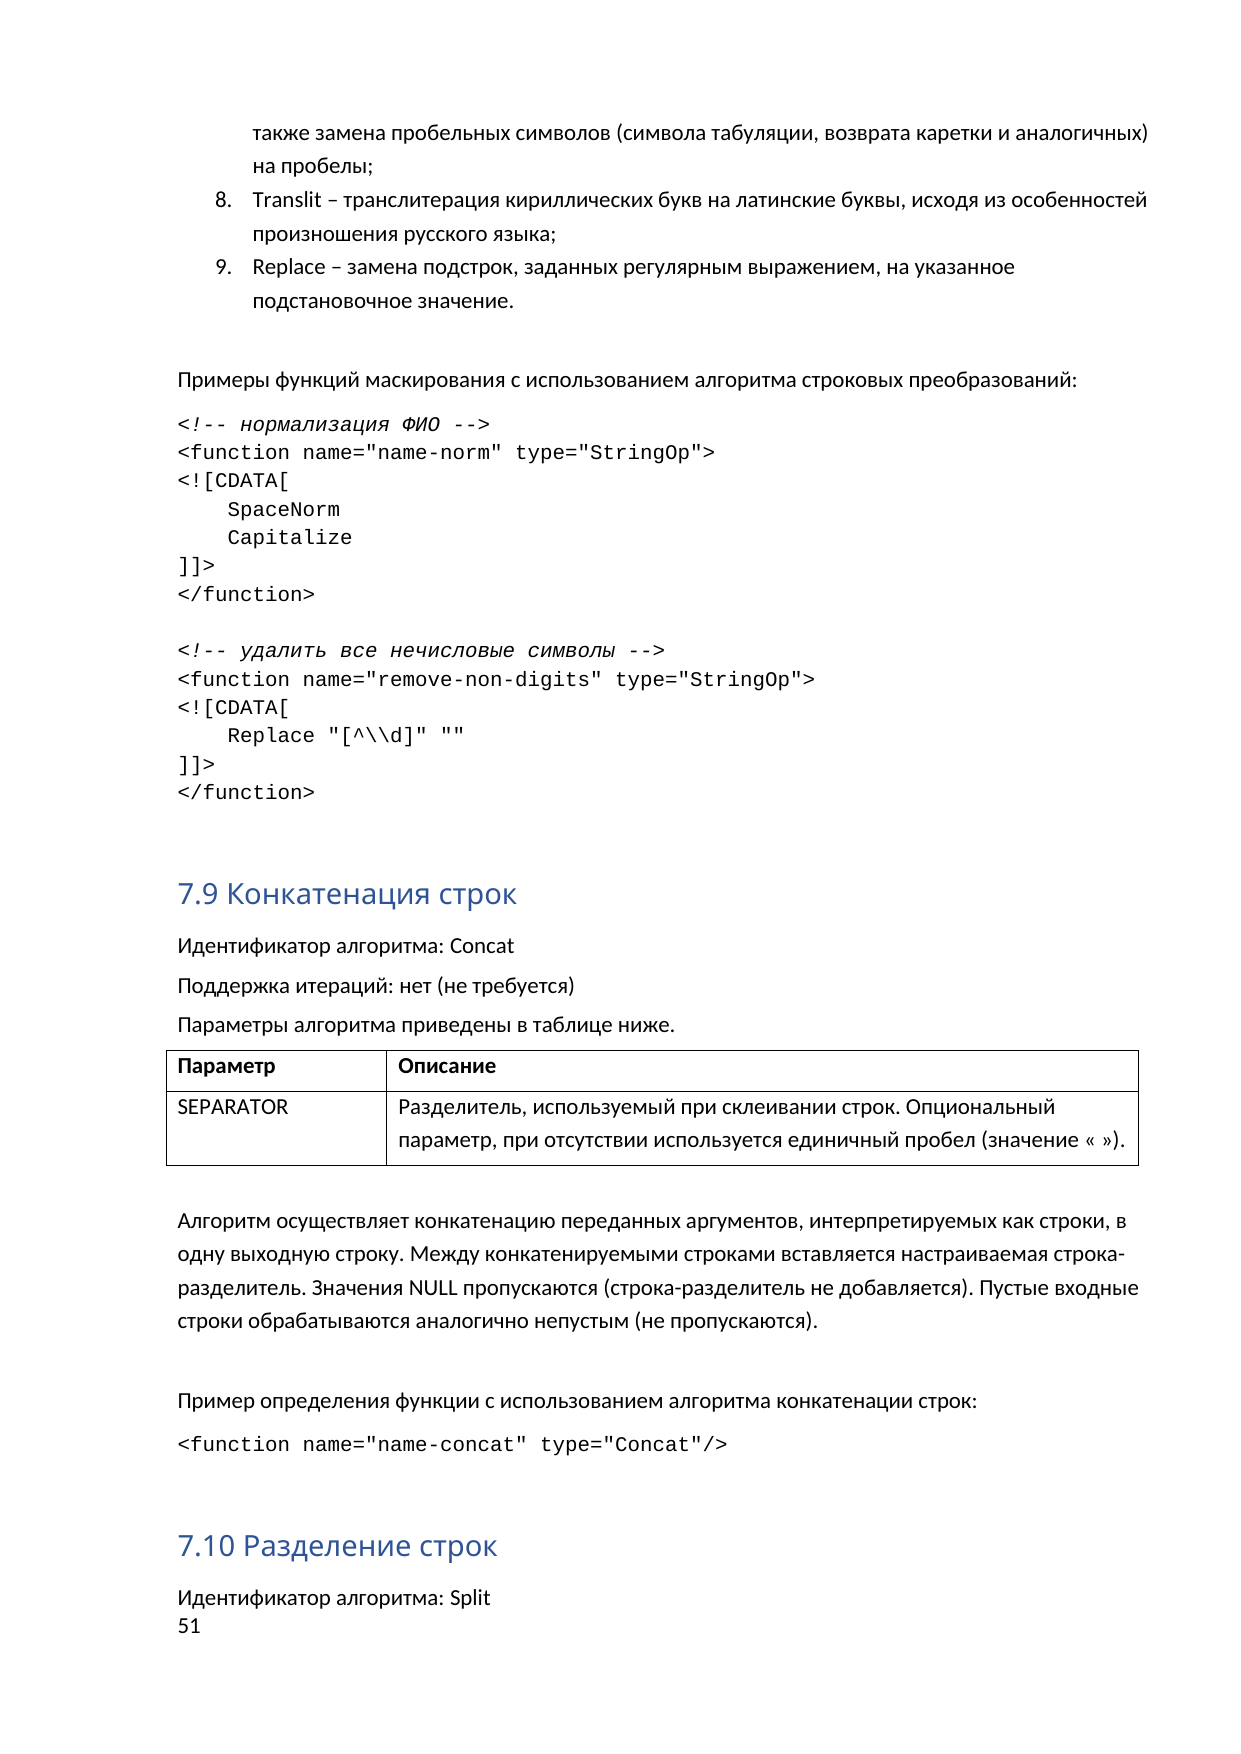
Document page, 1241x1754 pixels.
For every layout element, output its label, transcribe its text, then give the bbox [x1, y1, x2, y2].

table_header Описание [387, 1051, 1138, 1091]
text Параметры алгоритма приведены в таблице ниже. [177, 1011, 1152, 1038]
text <![CDATA[ [177, 697, 1152, 721]
text Capitalize [177, 527, 1152, 551]
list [215, 118, 1152, 180]
text Идентификатор алгоритма: Concat [177, 931, 1152, 959]
text <function name="remove-non-digits" type="StringOp"> [177, 668, 1152, 692]
text <function name="name-norm" type="StringOp"> [177, 442, 1152, 466]
text <function name="name-concat" type="Concat"/> [177, 1434, 1152, 1458]
text Пример определения функции с использованием алгоритма конкатенации строк: [177, 1386, 1152, 1414]
text </function> [177, 782, 1152, 806]
text ]]> [177, 753, 1152, 777]
text ]]> [177, 555, 1152, 579]
list Replace – замена подстрок, заданных регулярным выражением, на указанное подстановочное значение. [215, 252, 1152, 314]
text </function> [177, 583, 1152, 607]
table_cell Разделитель, используемый при склеивании строк. Опциональный параметр, при отсутствии используется единичный пробел (значение « »). [387, 1092, 1138, 1165]
text Идентификатор алгоритма: Split [177, 1583, 1152, 1611]
text <!-- нормализация ФИО --> [177, 413, 1152, 437]
text SpaceNorm [177, 498, 1152, 522]
text Поддержка итераций: нет (не требуется) [177, 971, 1152, 999]
list Translit – транслитерация кириллических букв на латинские буквы, исходя из особенностей произношения русского языка; [215, 185, 1152, 247]
text Примеры функций маскирования с использованием алгоритма строковых преобразований: [177, 365, 1152, 393]
text Replace "[^\\d]" "" [177, 725, 1152, 749]
table_cell SEPARATOR [167, 1092, 386, 1165]
subtitle 7.9 Конкатенация строк [177, 873, 1152, 913]
table_header Параметр [167, 1051, 386, 1091]
subtitle 7.10 Разделение строк [177, 1525, 1152, 1565]
text <!-- удалить все нечисловые символы --> [177, 640, 1152, 664]
text <![CDATA[ [177, 470, 1152, 494]
text Алгоритм осуществляет конкатенацию переданных аргументов, интерпретируемых как строки, в одну выходную строку. Между конкатенируемыми строками вставляется настраиваемая строка-разделитель. Значения NULL пропускаются (строка-разделитель не добавляется). Пустые входные строки обрабатываются аналогично непустым (не пропускаются). [177, 1206, 1152, 1334]
